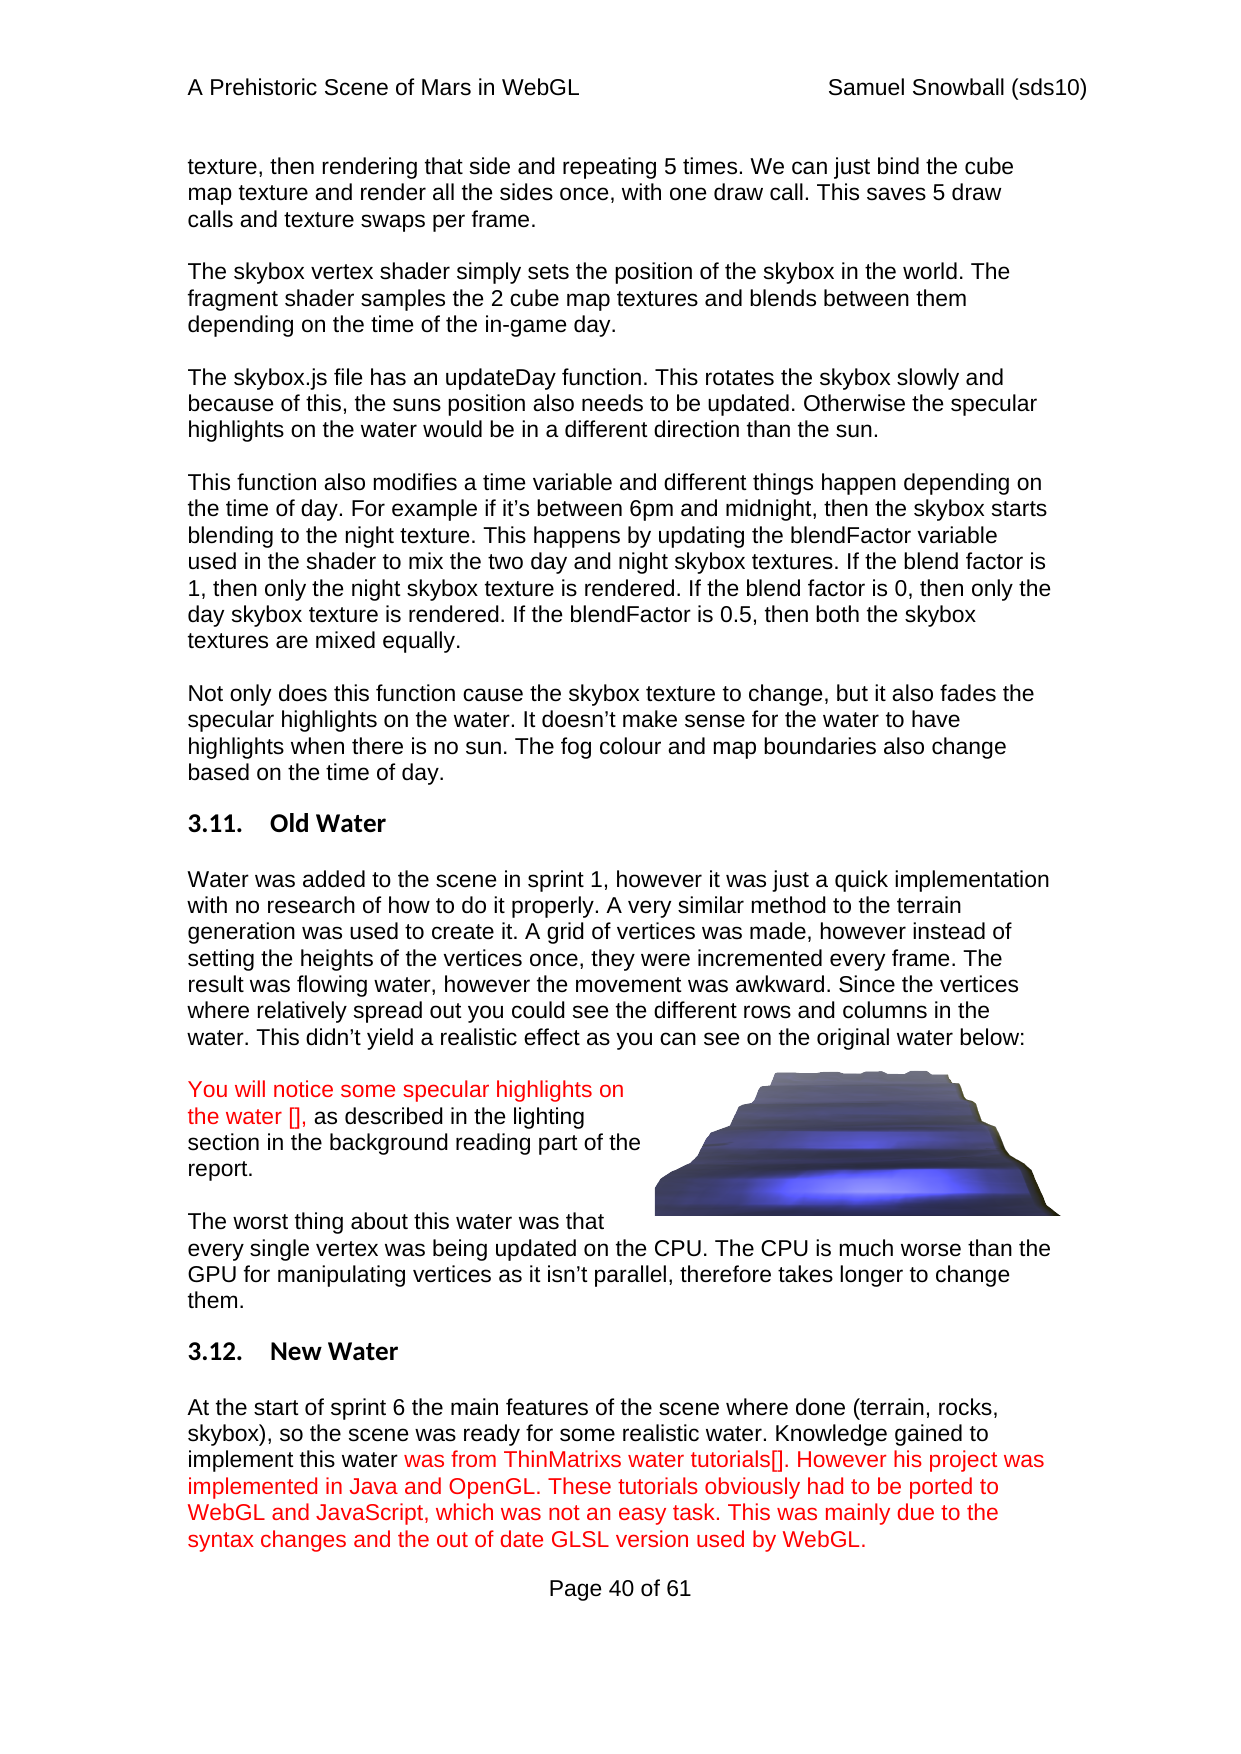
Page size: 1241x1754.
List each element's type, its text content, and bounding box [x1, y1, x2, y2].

text The skybox.js file has an updateDay function. This rotates the skybox slowly and because of this, the suns position also needs to be updated. Otherwise the specular highlights on the water would be in a different direction than the sun. [187, 364, 1053, 443]
text Not only does this function cause the skybox texture to change, but it also fades the specular highlights on the water. It doesn’t make sense for the water to have highlights when there is no sun. The fog colour and map boundaries also change based on the time of day. [187, 680, 1053, 785]
text You will notice some specular highlights on the water [], as described in the lighting section in the background reading part of the report. [187, 1076, 1053, 1182]
text This function also modifies a time variable and different things happen depending on the time of day. For example if it’s between 6pm and midnight, then the skybox starts blending to the night texture. This happens by updating the blendFactor variable used in the shader to mix the two day and night skybox textures. If the blend factor is 1, then only the night skybox texture is rendered. If the blend factor is 0, then only the day skybox texture is rendered. If the blendFactor is 0.5, then both the skybox textures are mixed equally. [187, 469, 1053, 653]
text At the start of sprint 6 the main features of the scene where done (terrain, rocks, skybox), so the scene was ready for some realistic water. Knowledge gained to implement this water was from ThinMatrixs water tutorials[]. However his project was implemented in Java and OpenGL. These tutorials obviously had to be ported to WebGL and JavaScript, which was not an easy task. This was mainly due to the syntax changes and the out of date GLSL version used by WebGL. [187, 1394, 1053, 1552]
text The skybox vertex shader simply sets the position of the skybox in the world. The fragment shader samples the 2 cube map textures and blends between them depending on the time of the in-game day. [187, 258, 1053, 337]
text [187, 153, 1053, 232]
text The worst thing about this water was that every single vertex was being updated on the CPU. The CPU is much worse than the GPU for manipulating vertices as it isn’t parallel, therefore takes longer to change them. [187, 1208, 1053, 1313]
text Water was added to the scene in sprint 1, however it was just a quick implementation with no research of how to do it properly. A very similar method to the terrain generation was used to create it. A grid of vertices was made, however instead of setting the heights of the vertices once, they were incremented every frame. The result was flowing water, however the movement was awkward. Since the vertices where relatively spread out you could see the different rows and columns in the water. This didn’t yield a realistic effect as you can see on the original water below: [187, 866, 1053, 1050]
subtitle New Water [187, 1334, 1053, 1367]
picture [652, 1058, 1092, 1216]
subtitle Old Water [187, 806, 1053, 839]
